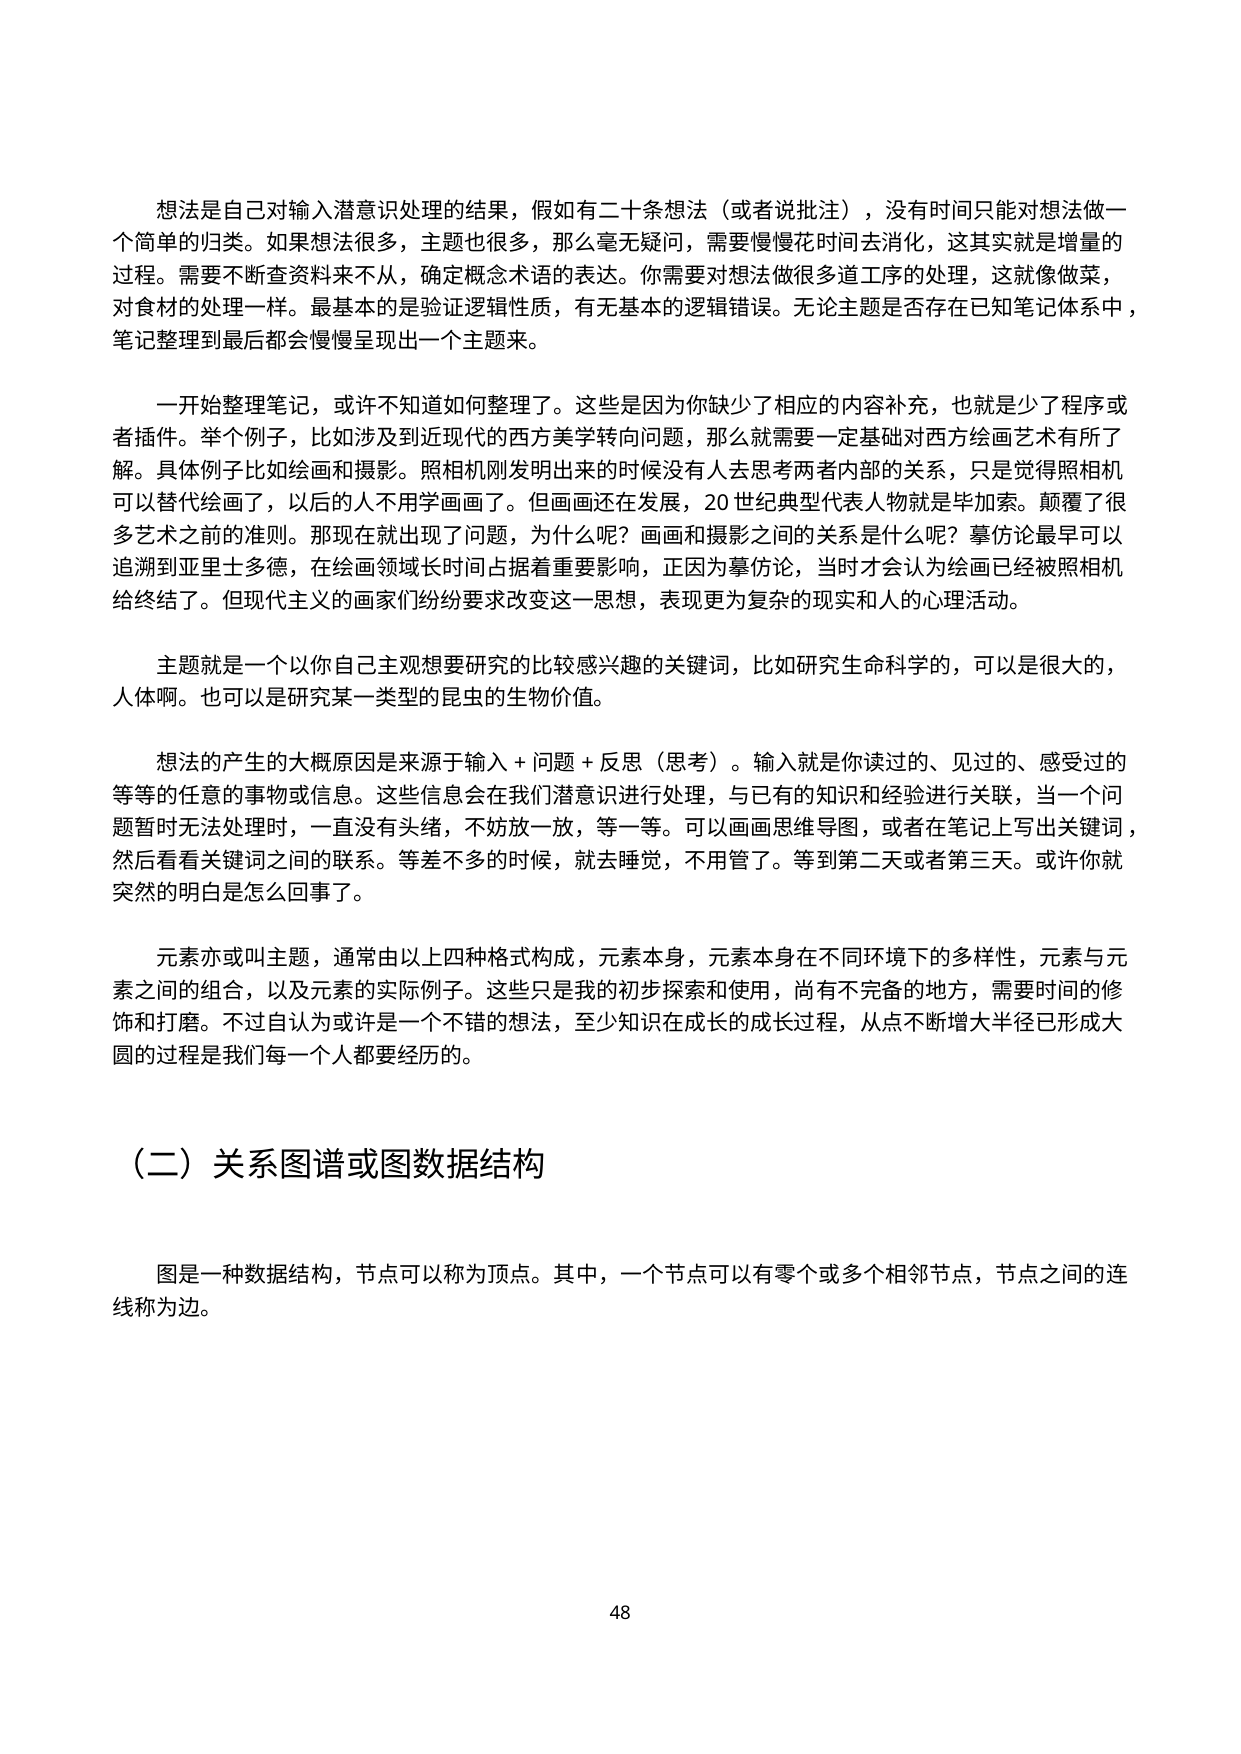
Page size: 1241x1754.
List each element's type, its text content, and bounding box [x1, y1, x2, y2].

text 图是一种数据结构，节点可以称为顶点。其中，一个节点可以有零个或多个相邻节点，节点之间的连线称为边。 [112, 1257, 1128, 1322]
text 元素亦或叫主题，通常由以上四种格式构成，元素本身，元素本身在不同环境下的多样性，元素与元素之间的组合，以及元素的实际例子。这些只是我的初步探索和使用，尚有不完备的地方，需要时间的修饰和打磨。不过自认为或许是一个不错的想法，至少知识在成长的成长过程，从点不断增大半径已形成大圆的过程是我们每一个人都要经历的。 [112, 940, 1128, 1070]
text 一开始整理笔记，或许不知道如何整理了。这些是因为你缺少了相应的内容补充，也就是少了程序或者插件。举个例子，比如涉及到近现代的西方美学转向问题，那么就需要一定基础对西方绘画艺术有所了解。具体例子比如绘画和摄影。照相机刚发明出来的时候没有人去思考两者内部的关系，只是觉得照相机可以替代绘画了，以后的人不用学画画了。但画画还在发展，20世纪典型代表人物就是毕加索。颠覆了很多艺术之前的准则。那现在就出现了问题，为什么呢？画画和摄影之间的关系是什么呢？摹仿论最早可以追溯到亚里士多德，在绘画领域长时间占据着重要影响，正因为摹仿论，当时才会认为绘画已经被照相机给终结了。但现代主义的画家们纷纷要求改变这一思想，表现更为复杂的现实和人的心理活动。 [112, 387, 1128, 615]
text 想法是自己对输入潜意识处理的结果，假如有二十条想法（或者说批注），没有时间只能对想法做一个简单的归类。如果想法很多，主题也很多，那么毫无疑问，需要慢慢花时间去消化，这其实就是增量的过程。需要不断查资料来不从，确定概念术语的表达。你需要对想法做很多道工序的处理，这就像做菜，对食材的处理一样。最基本的是验证逻辑性质，有无基本的逻辑错误。无论主题是否存在已知笔记体系中，笔记整理到最后都会慢慢呈现出一个主题来。 [112, 192, 1128, 355]
text 想法的产生的大概原因是来源于输入 + 问题 + 反思（思考）。输入就是你读过的、见过的、感受过的等等的任意的事物或信息。这些信息会在我们潜意识进行处理，与已有的知识和经验进行关联，当一个问题暂时无法处理时，一直没有头绪，不妨放一放，等一等。可以画画思维导图，或者在笔记上写出关键词，然后看看关键词之间的联系。等差不多的时候，就去睡觉，不用管了。等到第二天或者第三天。或许你就突然的明白是怎么回事了。 [112, 745, 1128, 907]
subtitle （二）关系图谱或图数据结构 [112, 1129, 1128, 1194]
text 主题就是一个以你自己主观想要研究的比较感兴趣的关键词，比如研究生命科学的，可以是很大的，人体啊。也可以是研究某一类型的昆虫的生物价值。 [112, 647, 1128, 712]
